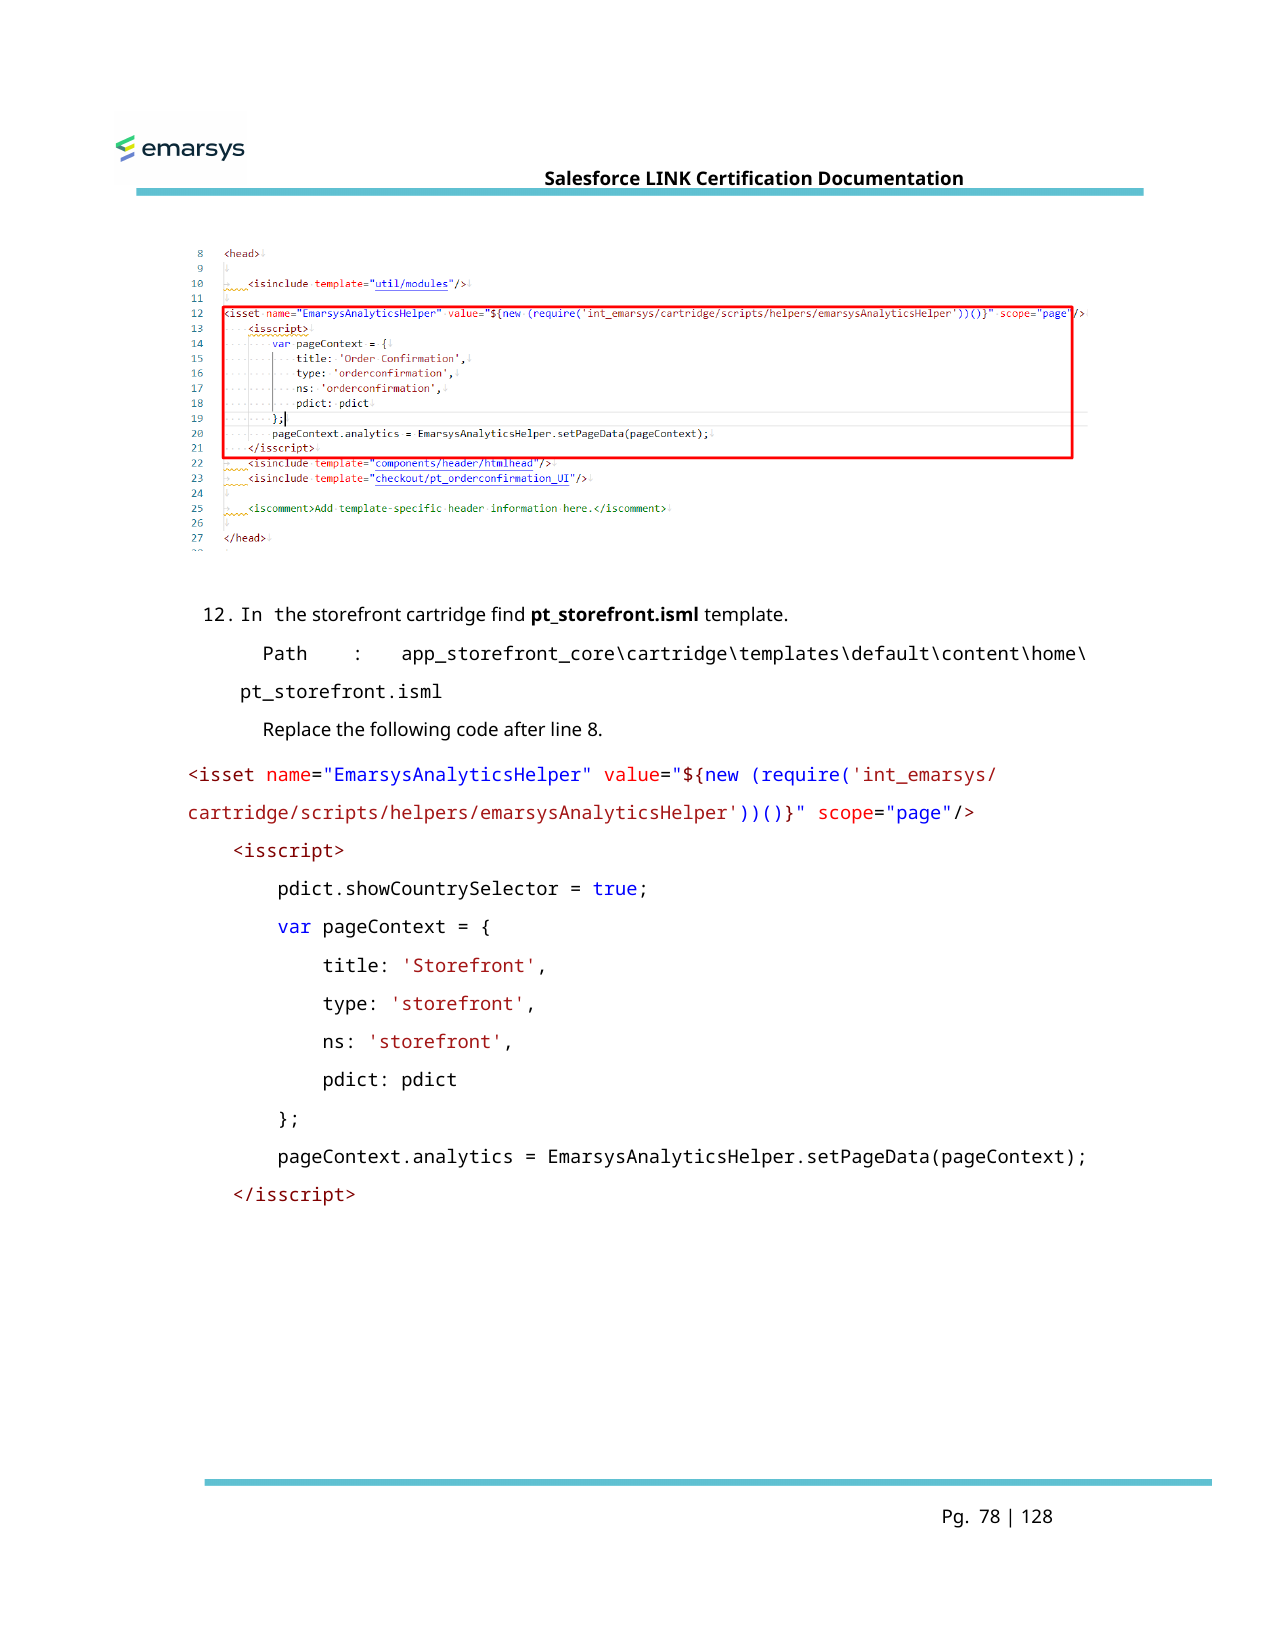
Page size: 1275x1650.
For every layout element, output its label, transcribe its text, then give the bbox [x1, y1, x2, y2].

picture [204, 1479, 1212, 1486]
text pdict: pdict [187, 1067, 1087, 1092]
text <isset name="EmarsysAnalyticsHelper" value="${new (require('int_emarsys/cartridge/scripts/helpers/emarsysAnalyticsHelper'))()}" scope="page"/> [187, 761, 1087, 824]
text var pageContext = { [187, 914, 1087, 939]
text pdict.showCountrySelector = true; [187, 876, 1087, 901]
picture [113, 111, 247, 185]
text Replace the following code after line 8. [240, 716, 1087, 742]
text <isscript> [187, 837, 1087, 863]
list In the storefront cartridge find pt_storefront.isml template. [202, 602, 1087, 627]
text Path : app_storefront_core\cartridge\templates\default\content\home\pt_storefront.isml [240, 640, 1087, 704]
text ns: 'storefront', [187, 1028, 1087, 1054]
picture [187, 243, 1088, 551]
text type: 'storefront', [187, 990, 1087, 1016]
text title: 'Storefront', [187, 952, 1087, 977]
text </isscript> [187, 1181, 1087, 1207]
text pageContext.analytics = EmarsysAnalyticsHelper.setPageData(pageContext); [187, 1143, 1087, 1169]
picture [136, 188, 1144, 196]
text }; [187, 1105, 1087, 1130]
